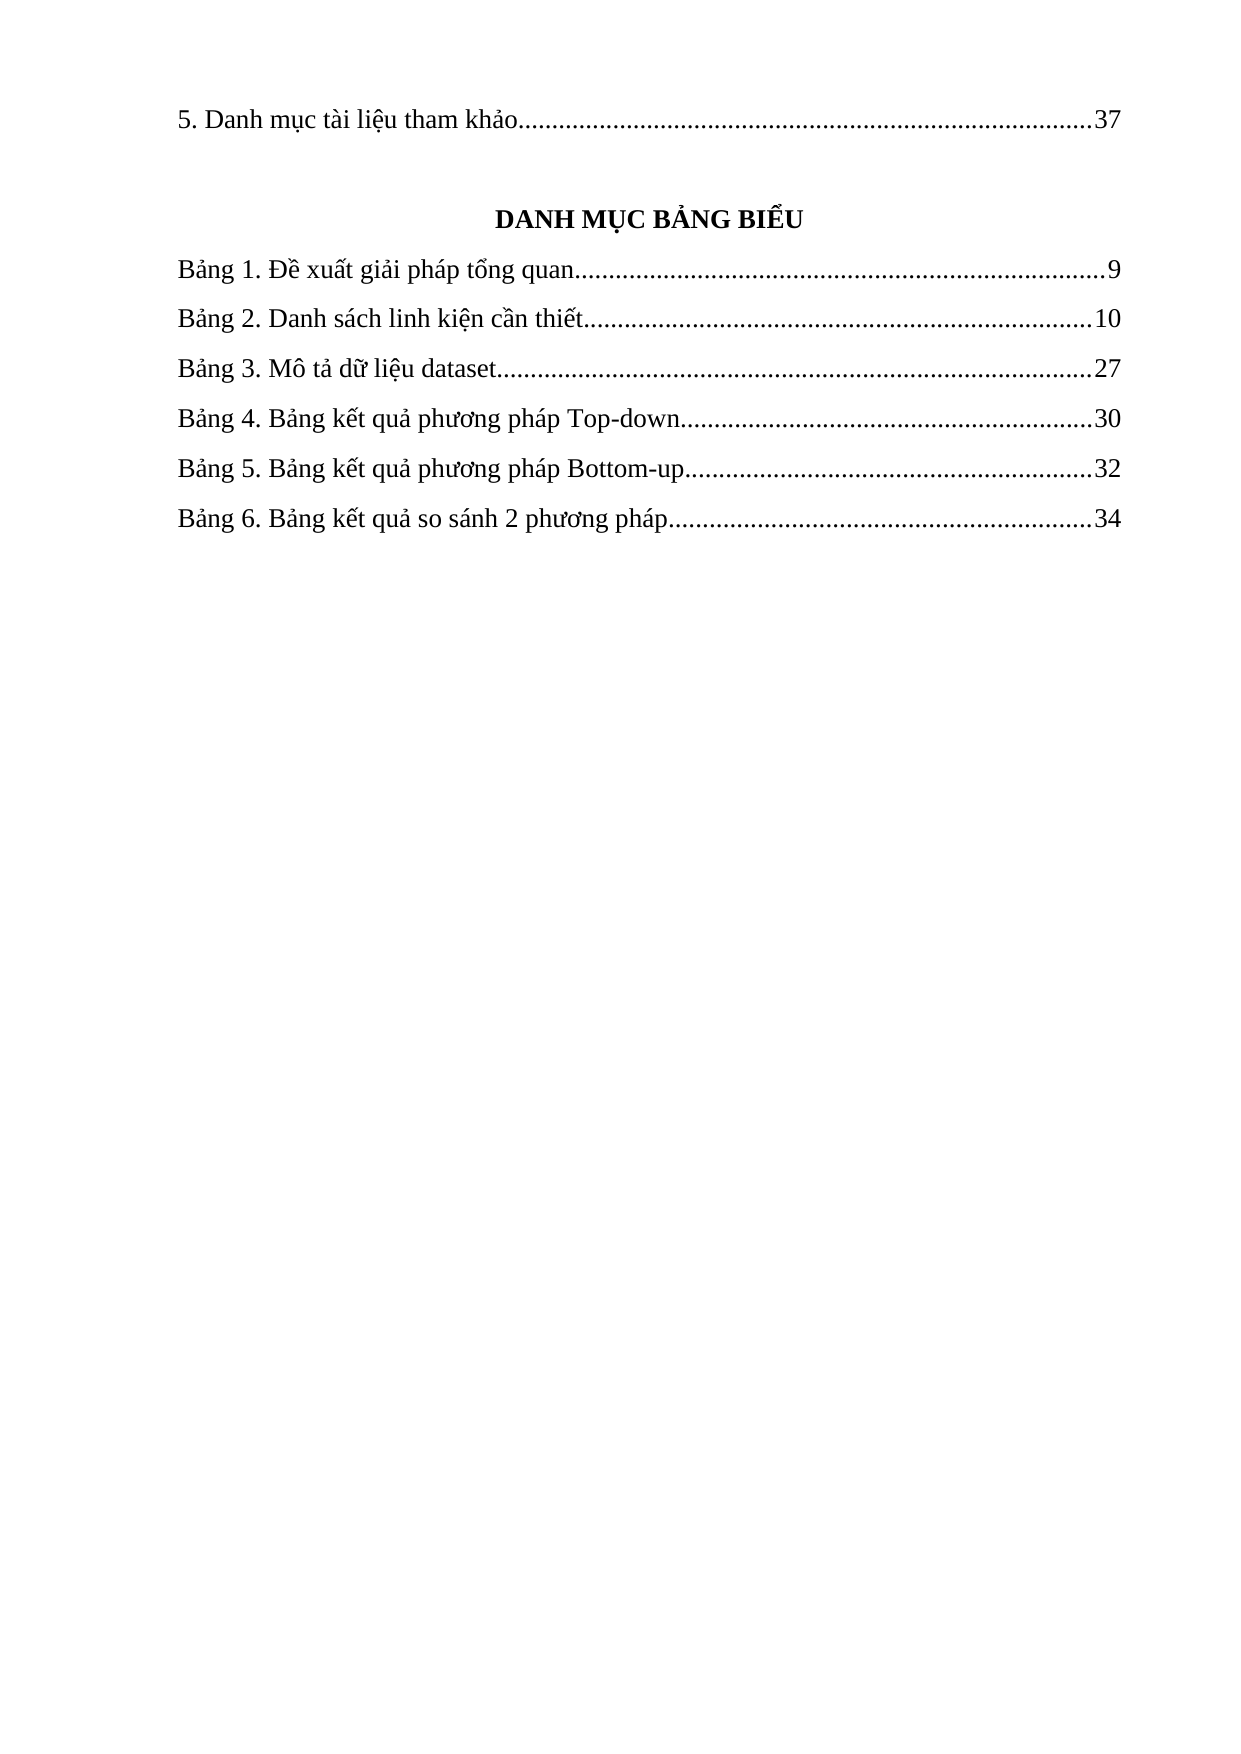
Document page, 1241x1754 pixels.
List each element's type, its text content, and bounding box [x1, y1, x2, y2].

text DANH MỤC BẢNG BIỂU [177, 203, 1122, 234]
text Bảng 4. Bảng kết quả phương pháp Top-down 30 [177, 402, 1122, 433]
text Bảng 3. Mô tả dữ liệu dataset 27 [177, 352, 1122, 383]
text Bảng 5. Bảng kết quả phương pháp Bottom-up 32 [177, 452, 1122, 483]
text Bảng 2. Danh sách linh kiện cần thiết 10 [177, 303, 1122, 334]
text Bảng 1. Đề xuất giải pháp tổng quan 9 [177, 253, 1122, 284]
text Bảng 6. Bảng kết quả so sánh 2 phương pháp 34 [177, 502, 1122, 533]
